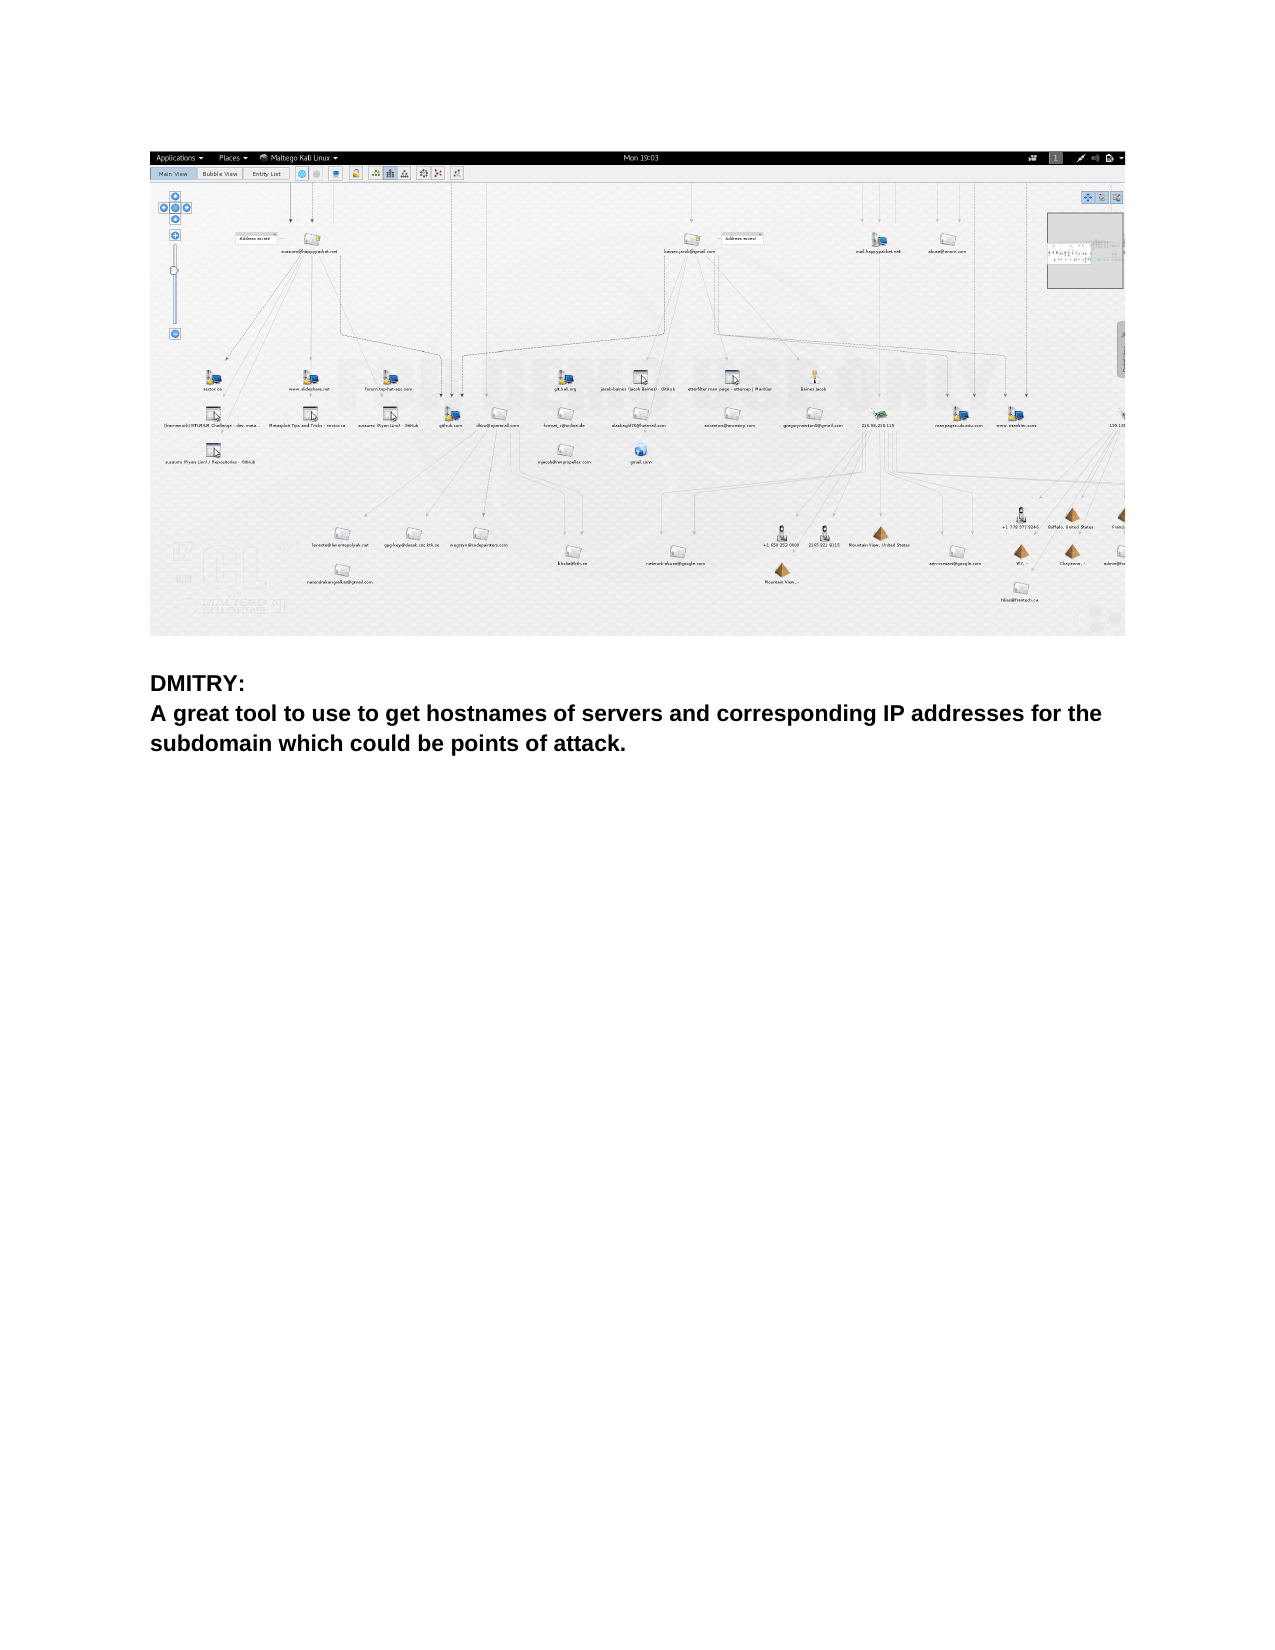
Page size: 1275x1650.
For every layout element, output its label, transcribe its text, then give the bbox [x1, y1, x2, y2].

text DMITRY: [150, 669, 1125, 696]
picture [150, 150, 1125, 636]
text A great tool to use to get hostnames of servers and corresponding IP addresses for the subdomain which could be points of attack. [150, 700, 1125, 756]
